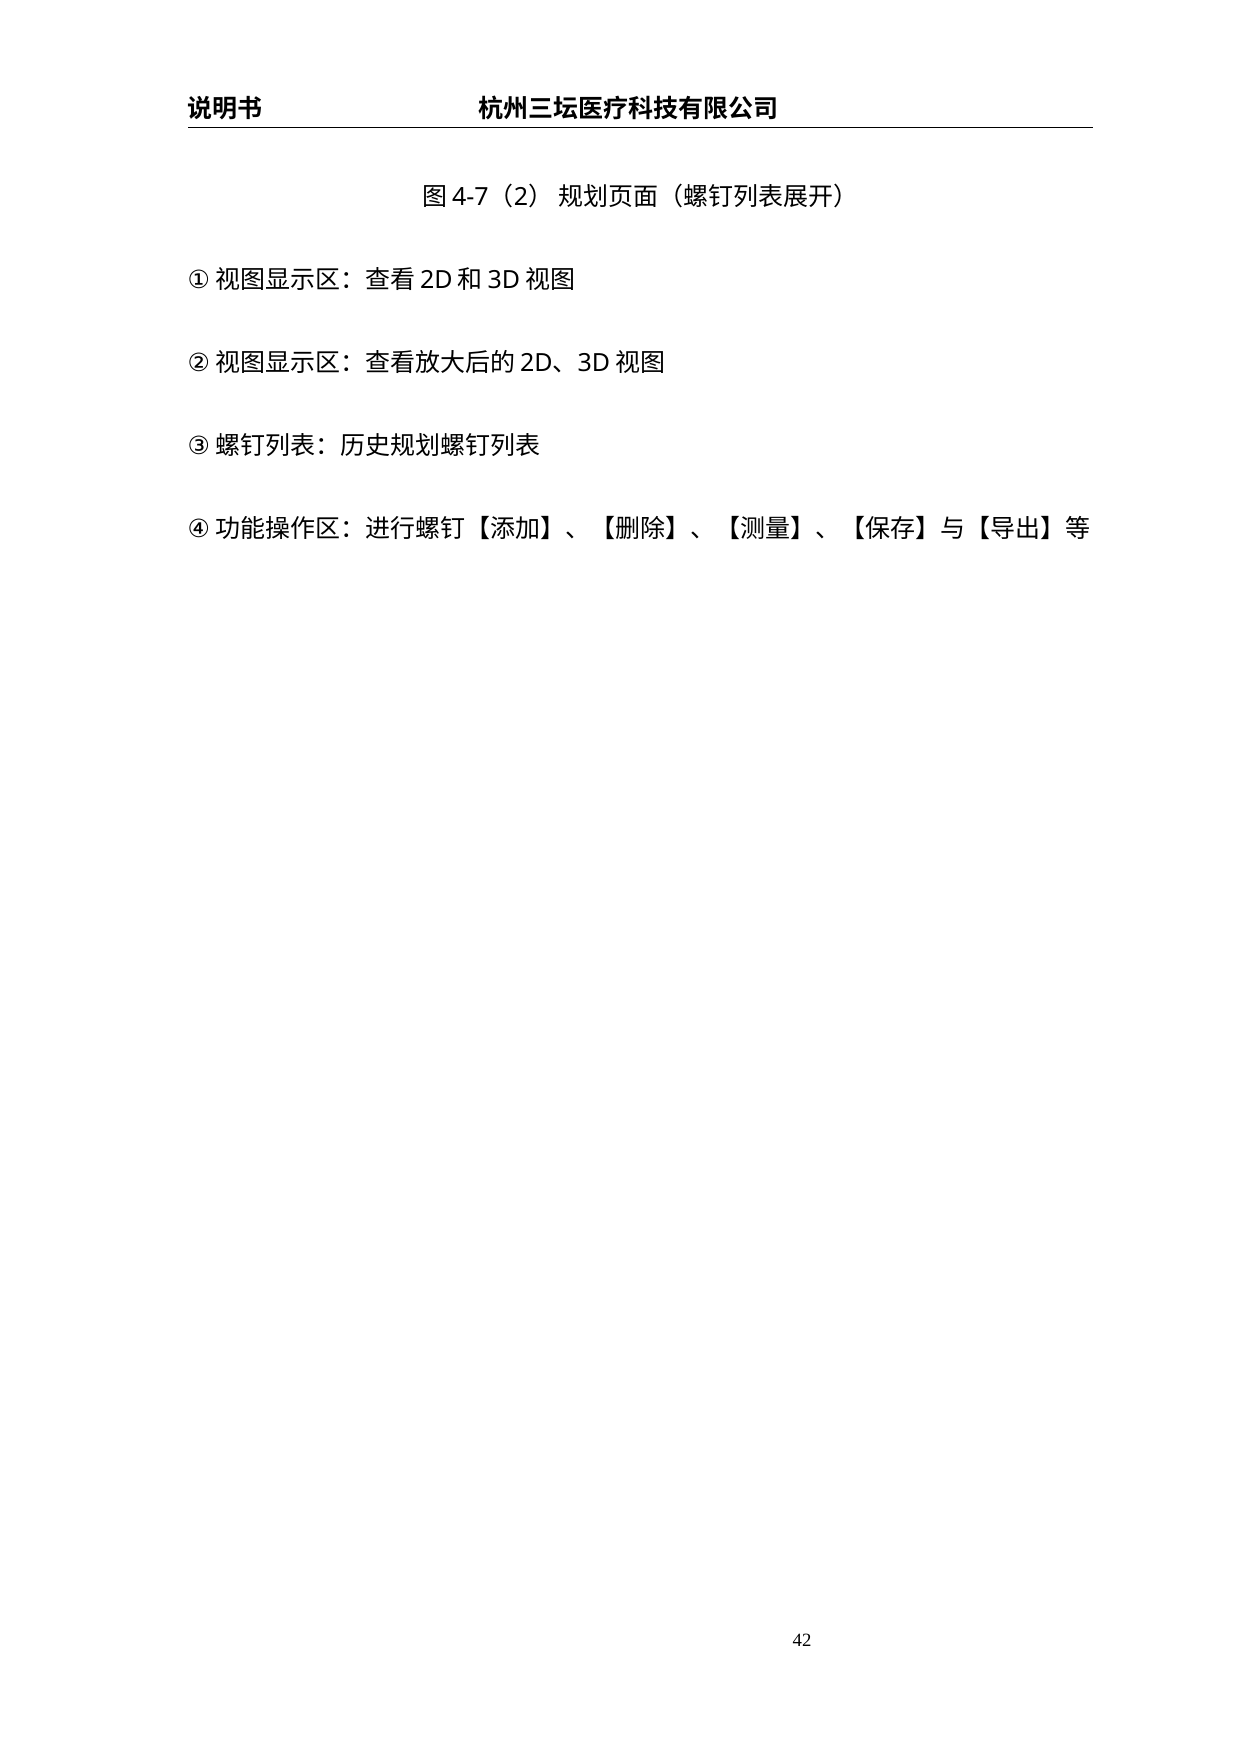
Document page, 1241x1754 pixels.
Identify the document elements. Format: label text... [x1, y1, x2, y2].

text ③螺钉列表：历史规划螺钉列表 [187, 411, 1093, 476]
text ①视图显示区：查看2D和3D视图 [187, 245, 1093, 310]
text 图4-7（2） 规划页面（螺钉列表展开） [187, 162, 1093, 227]
text ②视图显示区：查看放大后的2D、3D视图 [187, 328, 1093, 393]
text ④功能操作区：进行螺钉【添加】、【删除】、【测量】、【保存】与【导出】等 [187, 494, 1093, 559]
